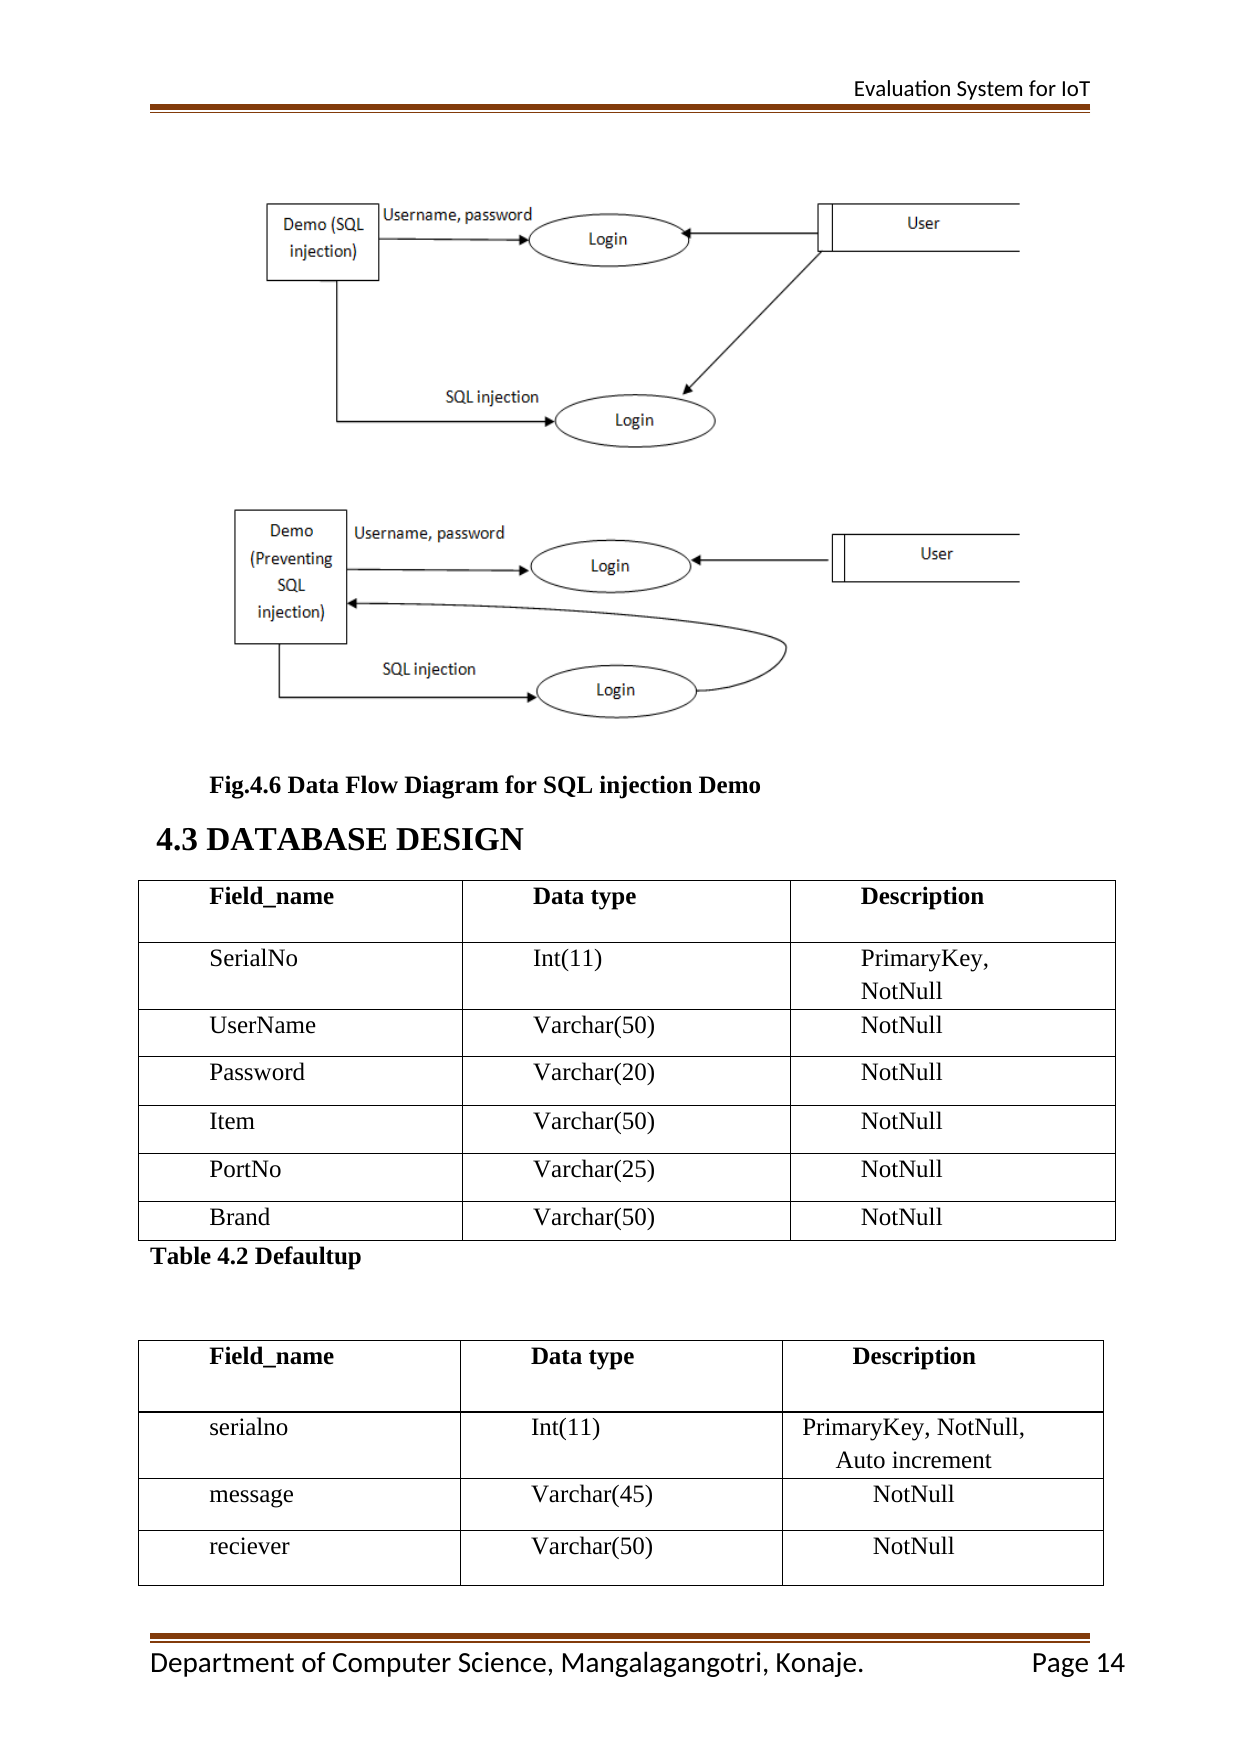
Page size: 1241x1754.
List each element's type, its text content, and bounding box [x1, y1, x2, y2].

table_header Field_name [139, 881, 462, 942]
table_cell Varchar(20) [463, 1057, 790, 1105]
table_header Data type [463, 881, 790, 942]
table_header Description [783, 1341, 1103, 1411]
table_cell Varchar(50) [463, 1106, 790, 1153]
text Fig.4.6 Data Flow Diagram for SQL injection Demo [209, 770, 1031, 799]
table_cell serialno [139, 1413, 460, 1478]
table_cell Int(11) [463, 943, 790, 1009]
table_cell Varchar(50) [461, 1531, 782, 1585]
table_cell message [139, 1479, 460, 1530]
text 4.3 DATABASE DESIGN [150, 819, 1031, 858]
table_cell UserName [139, 1010, 462, 1056]
table_cell Varchar(25) [463, 1154, 790, 1201]
table_header Field_name [139, 1341, 460, 1411]
table_cell Varchar(50) [463, 1010, 790, 1056]
table_cell Varchar(50) [463, 1202, 790, 1240]
table_cell NotNull [791, 1010, 1115, 1056]
table_cell SerialNo [139, 943, 462, 1009]
table_cell NotNull [783, 1479, 1103, 1530]
table_cell PortNo [139, 1154, 462, 1201]
table_cell Password [139, 1057, 462, 1105]
table_cell Brand [139, 1202, 462, 1240]
table_cell NotNull [791, 1106, 1115, 1153]
table_cell NotNull [791, 1154, 1115, 1201]
table_cell reciever [139, 1531, 460, 1585]
table_cell Varchar(45) [461, 1479, 782, 1530]
table_cell PrimaryKey, NotNull, Auto increment [783, 1413, 1103, 1478]
table_header Data type [461, 1341, 782, 1411]
table_cell Item [139, 1106, 462, 1153]
table_cell Int(11) [461, 1413, 782, 1478]
table_cell PrimaryKey, NotNull [791, 943, 1115, 1009]
text Table 4.2 Defaultup [150, 1241, 1031, 1269]
picture [209, 184, 1020, 749]
table_cell NotNull [783, 1531, 1103, 1585]
table_header Description [791, 881, 1115, 942]
table_cell NotNull [791, 1057, 1115, 1105]
table_cell NotNull [791, 1202, 1115, 1240]
